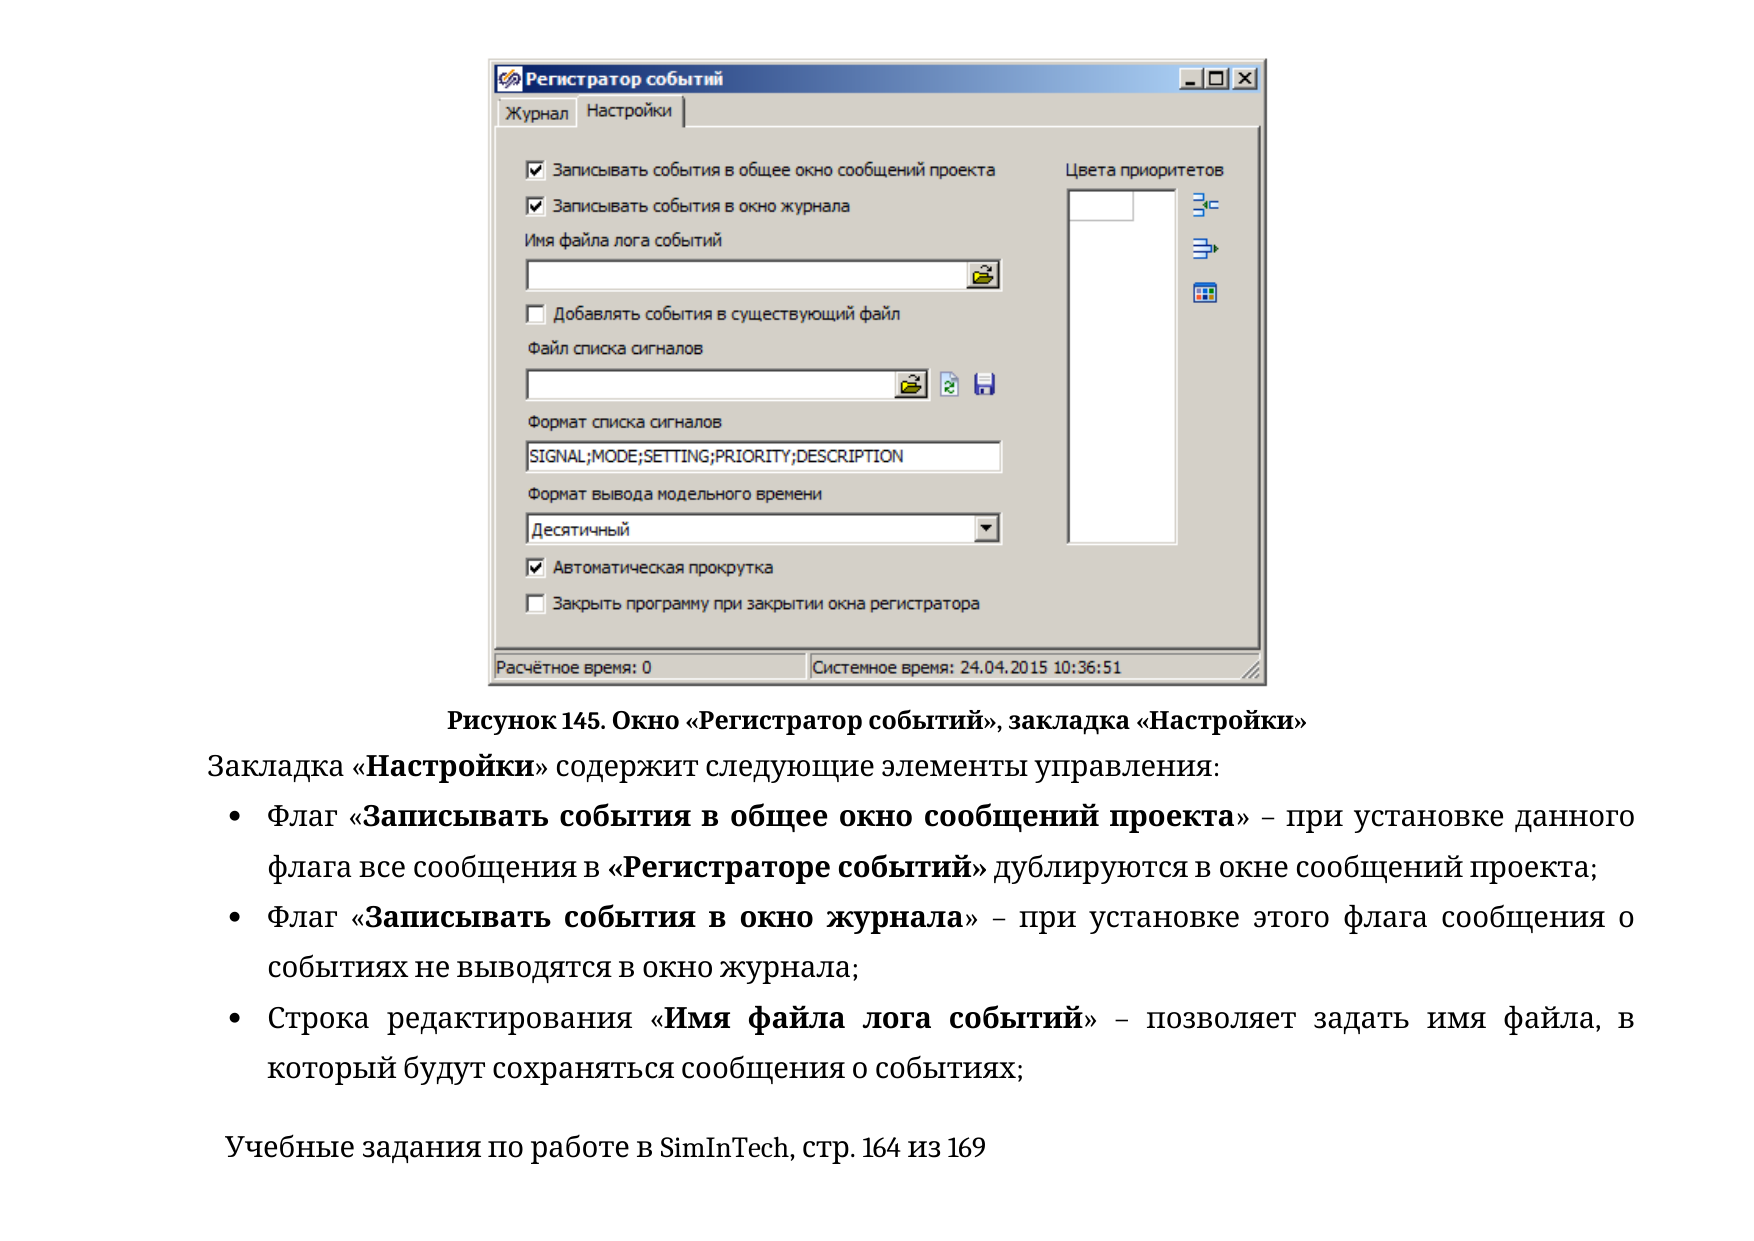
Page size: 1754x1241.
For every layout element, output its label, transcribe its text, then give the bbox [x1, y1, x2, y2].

list Флаг «Записывать события в окно журнала» – при установке этого флага сообщения о событиях не выводятся в окно журнала; [229, 901, 1636, 985]
list Строка редактирования «Имя файла лога событий» – позволяет задать имя файла, в который будут сохраняться сообщения о событиях; [229, 1002, 1636, 1086]
picture [479, 51, 1275, 691]
list Флаг «Записывать события в общее окно сообщений проекта» – при установке данного флага все сообщения в «Регистраторе событий» дублируются в окне сообщений проекта; [229, 801, 1636, 884]
text Закладка «Настройки» содержит следующие элементы управления: [118, 750, 1636, 784]
